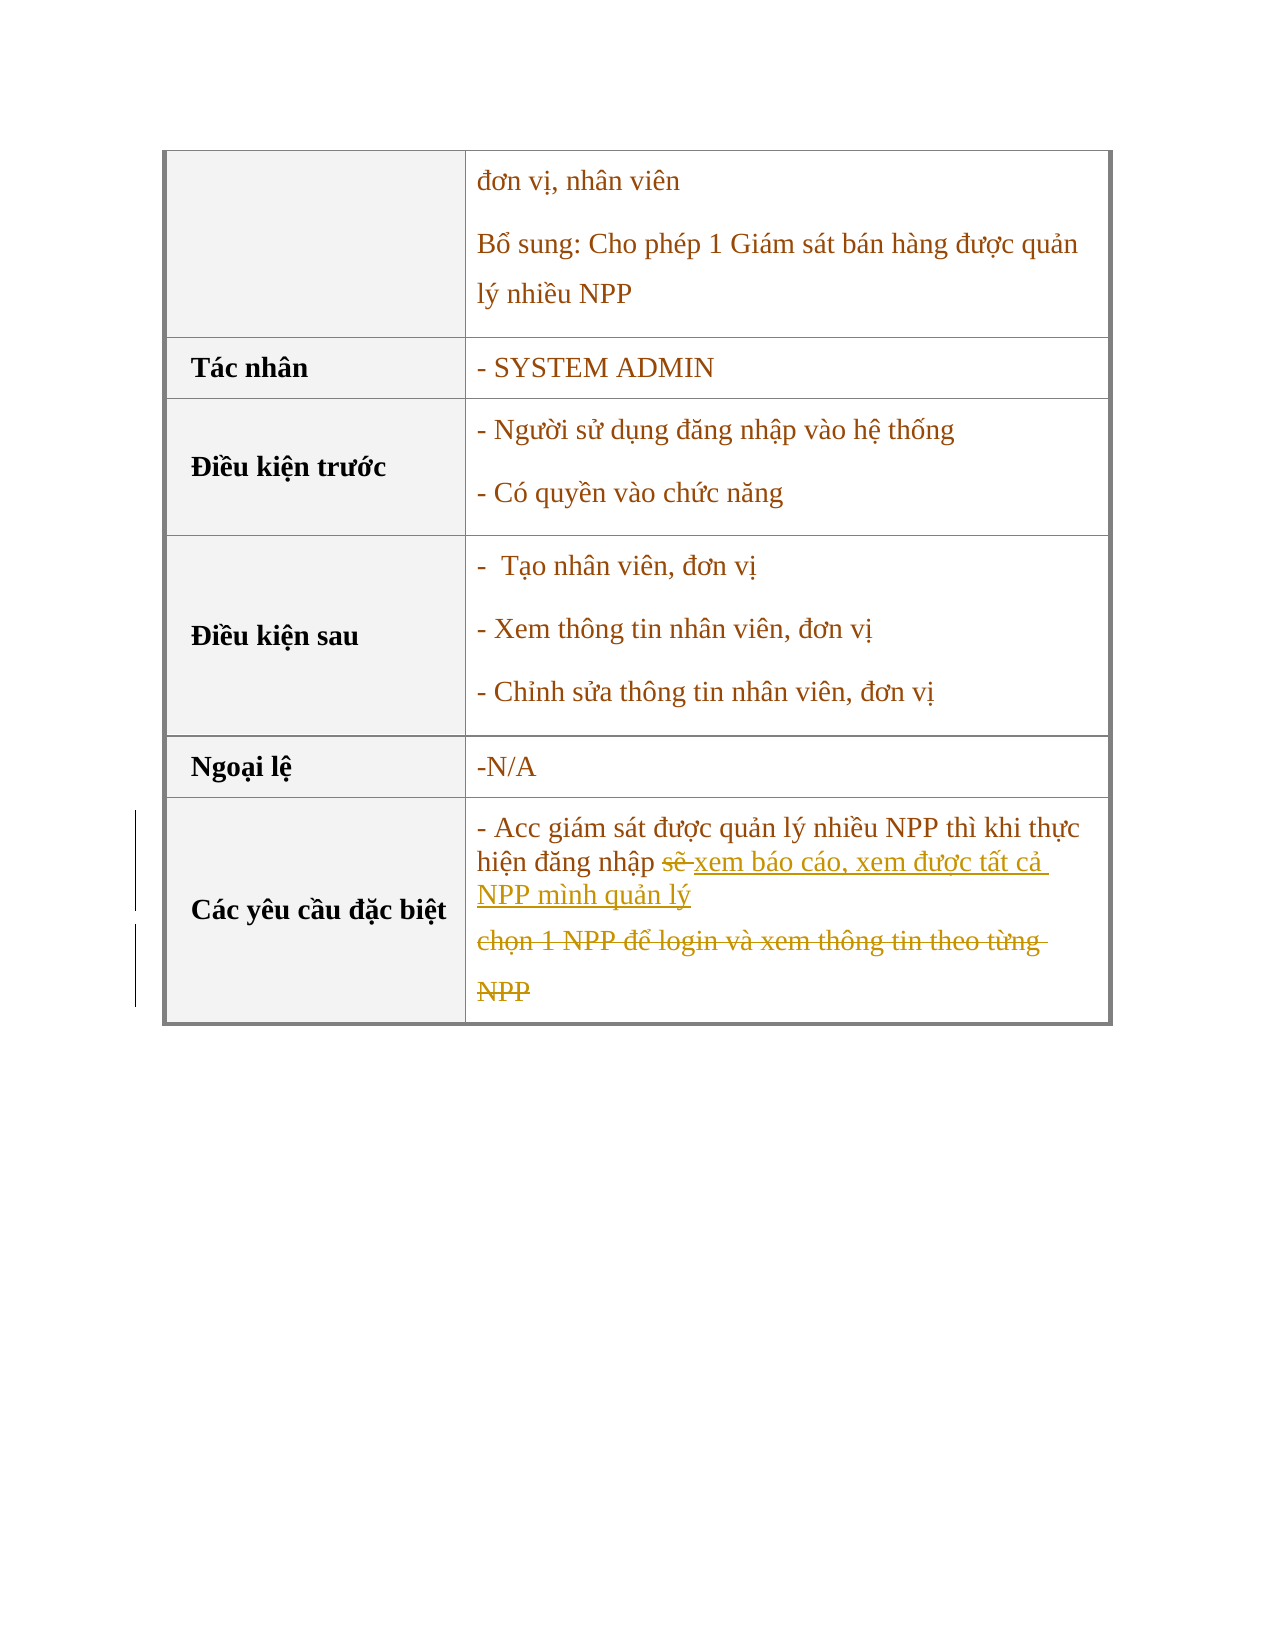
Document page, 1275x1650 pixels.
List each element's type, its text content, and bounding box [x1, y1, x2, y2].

table_cell Mô tả [167, 151, 465, 337]
table_cell Các yêu cầu đặc biệt [167, 798, 465, 1022]
table_cell - Acc giám sát được quản lý nhiều NPP thì khi thực hiện đăng nhập [466, 798, 1108, 1022]
table_cell Ngoại lệ [167, 737, 465, 797]
table_cell - Người sử dụng đăng nhập vào hệ thống - Có quyền vào chức năng [466, 399, 1108, 535]
table_cell - SYSTEM ADMIN [466, 338, 1108, 398]
table_cell - Tạo nhân viên, đơn vị - Xem thông tin nhân viên, đơn vị - Chỉnh sửa thông tin nhân viên, đơn vị [466, 536, 1108, 734]
table_cell Tác nhân [167, 338, 465, 398]
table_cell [466, 151, 1108, 337]
table_cell Điều kiện sau [167, 536, 465, 734]
table_cell -N/A [466, 737, 1108, 797]
table_cell Điều kiện trước [167, 399, 465, 535]
